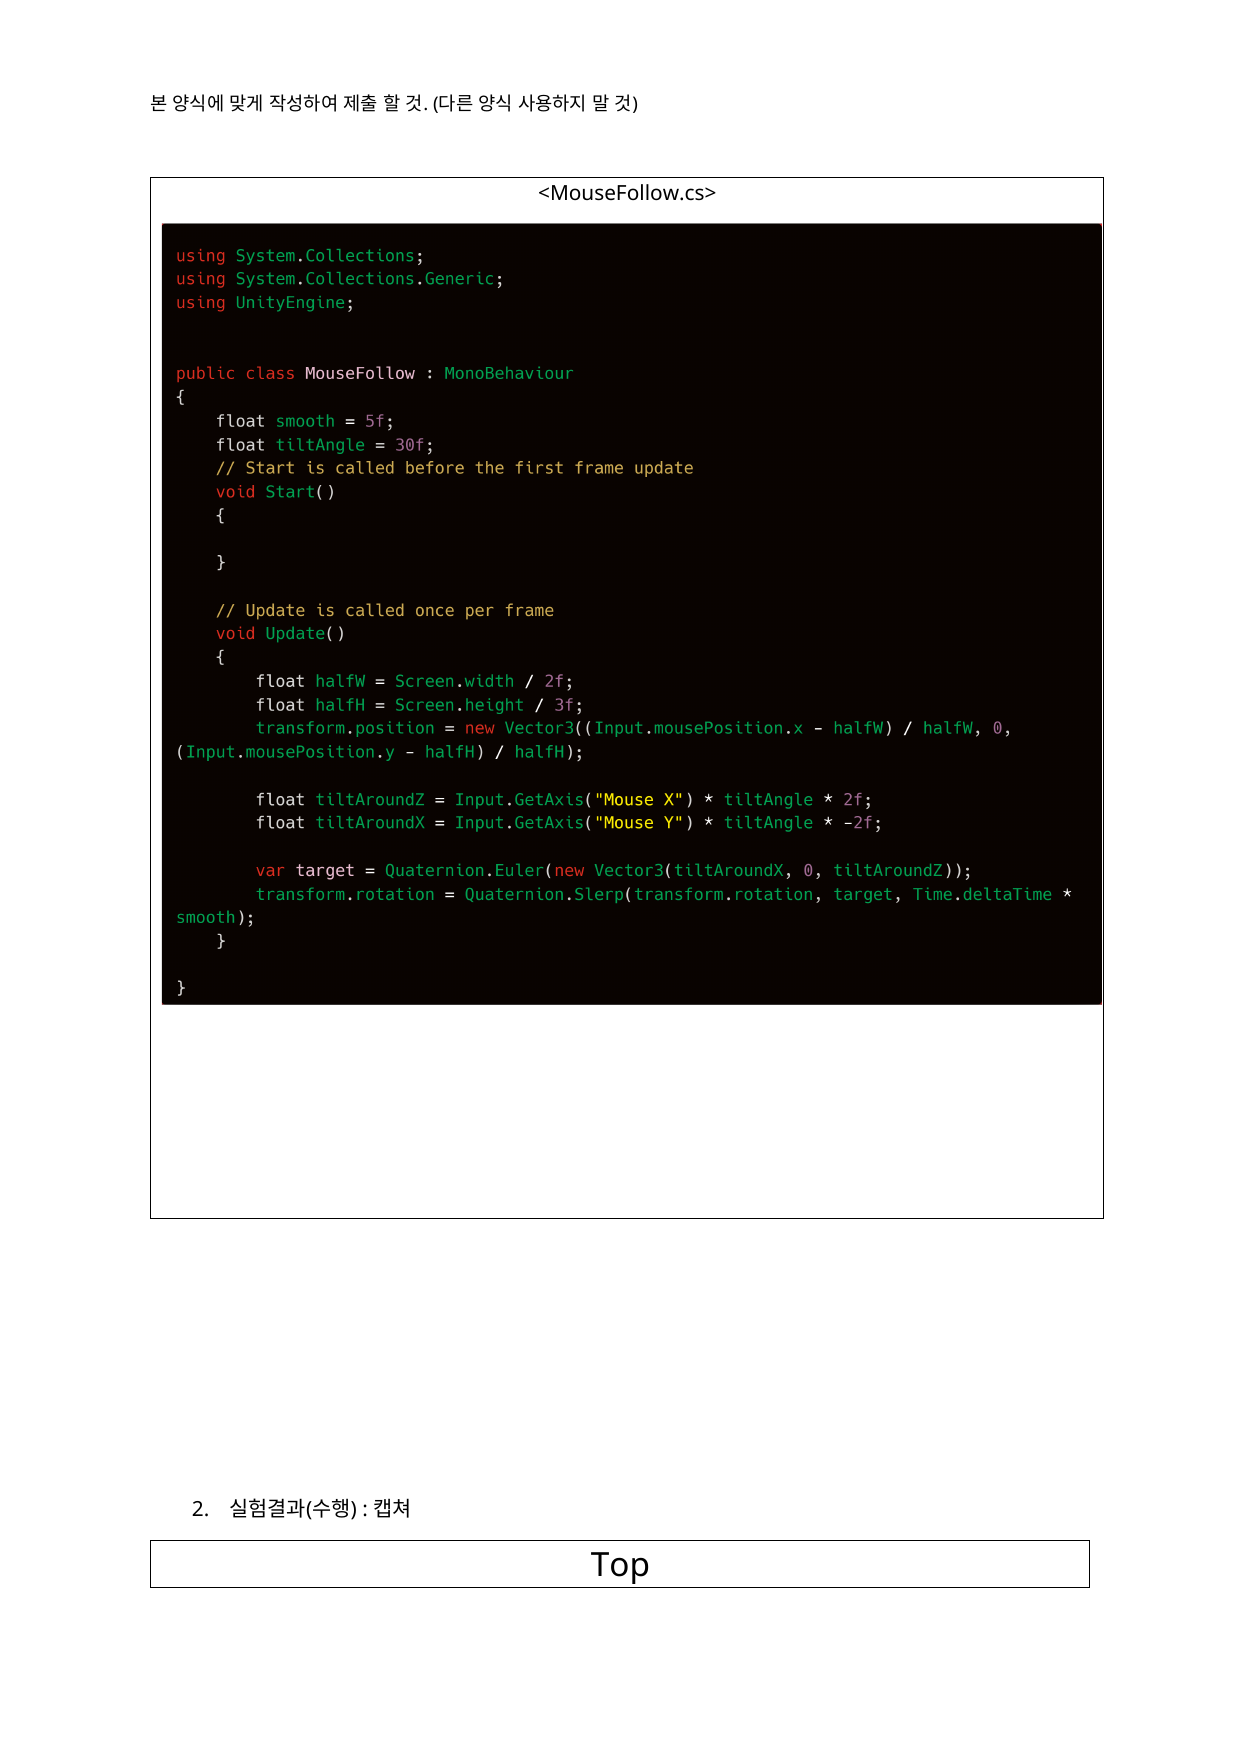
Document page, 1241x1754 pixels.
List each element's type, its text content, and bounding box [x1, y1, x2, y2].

table_header <MouseFollow.cs> [151, 178, 1103, 1218]
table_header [151, 1541, 1089, 1587]
list 실험결과(수행) : 캡쳐 [192, 1492, 1090, 1522]
picture [161, 223, 1102, 1005]
